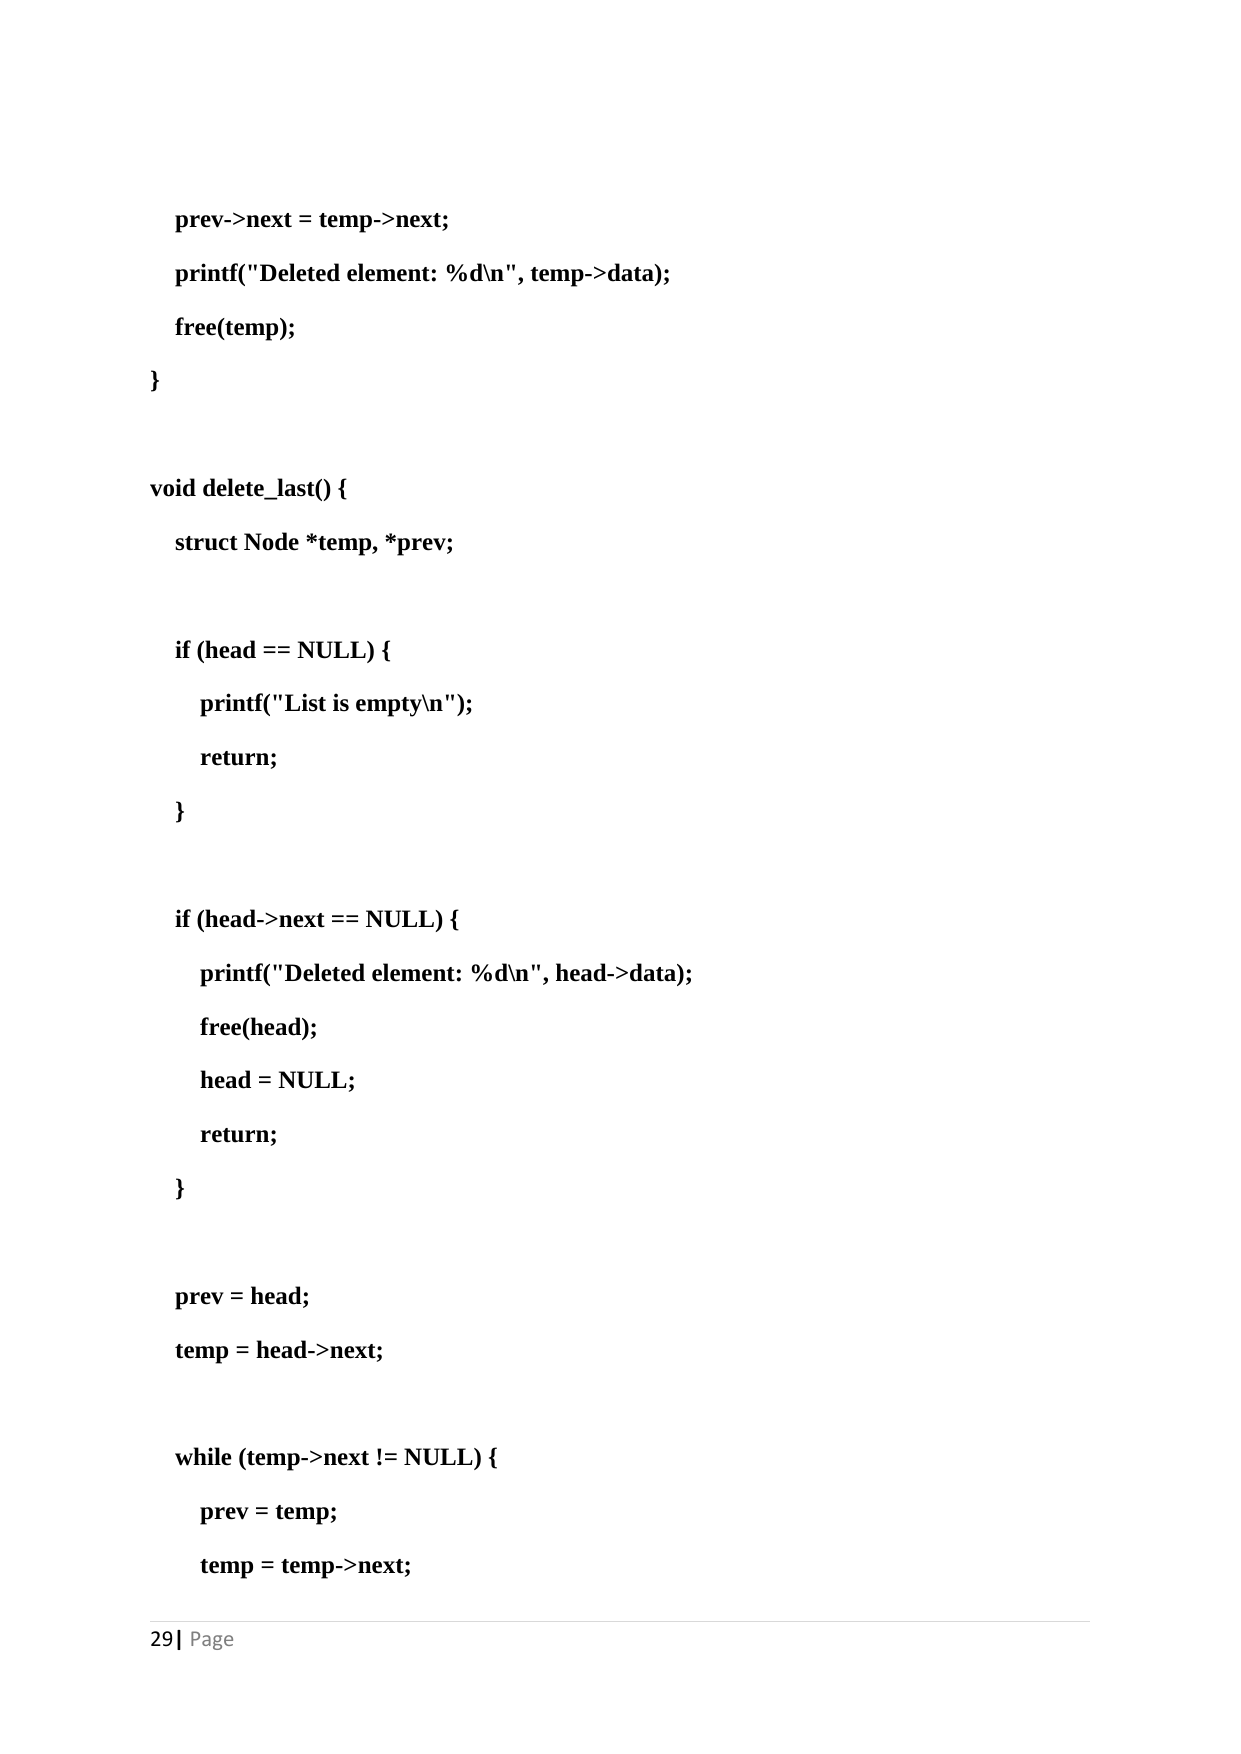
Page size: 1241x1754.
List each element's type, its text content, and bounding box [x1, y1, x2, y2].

text return; [150, 1119, 1090, 1148]
text } [150, 1173, 1090, 1202]
text head = NULL; [150, 1066, 1090, 1094]
text temp = head->next; [150, 1335, 1090, 1363]
text free(head); [150, 1012, 1090, 1040]
text if (head->next == NULL) { [150, 904, 1090, 933]
text temp = temp->next; [150, 1550, 1090, 1579]
text return; [150, 742, 1090, 771]
text free(temp); [150, 312, 1090, 340]
text prev = head; [150, 1281, 1090, 1310]
text } [150, 365, 1090, 394]
text prev = temp; [150, 1496, 1090, 1525]
text while (temp->next != NULL) { [150, 1442, 1090, 1471]
text prev->next = temp->next; [150, 204, 1090, 233]
text struct Node *temp, *prev; [150, 527, 1090, 556]
text void delete_last() { [150, 473, 1090, 502]
text printf("Deleted element: %d\n", head->data); [150, 958, 1090, 987]
text printf("Deleted element: %d\n", temp->data); [150, 258, 1090, 286]
text printf("List is empty\n"); [150, 688, 1090, 717]
text if (head == NULL) { [150, 635, 1090, 663]
text } [150, 796, 1090, 825]
